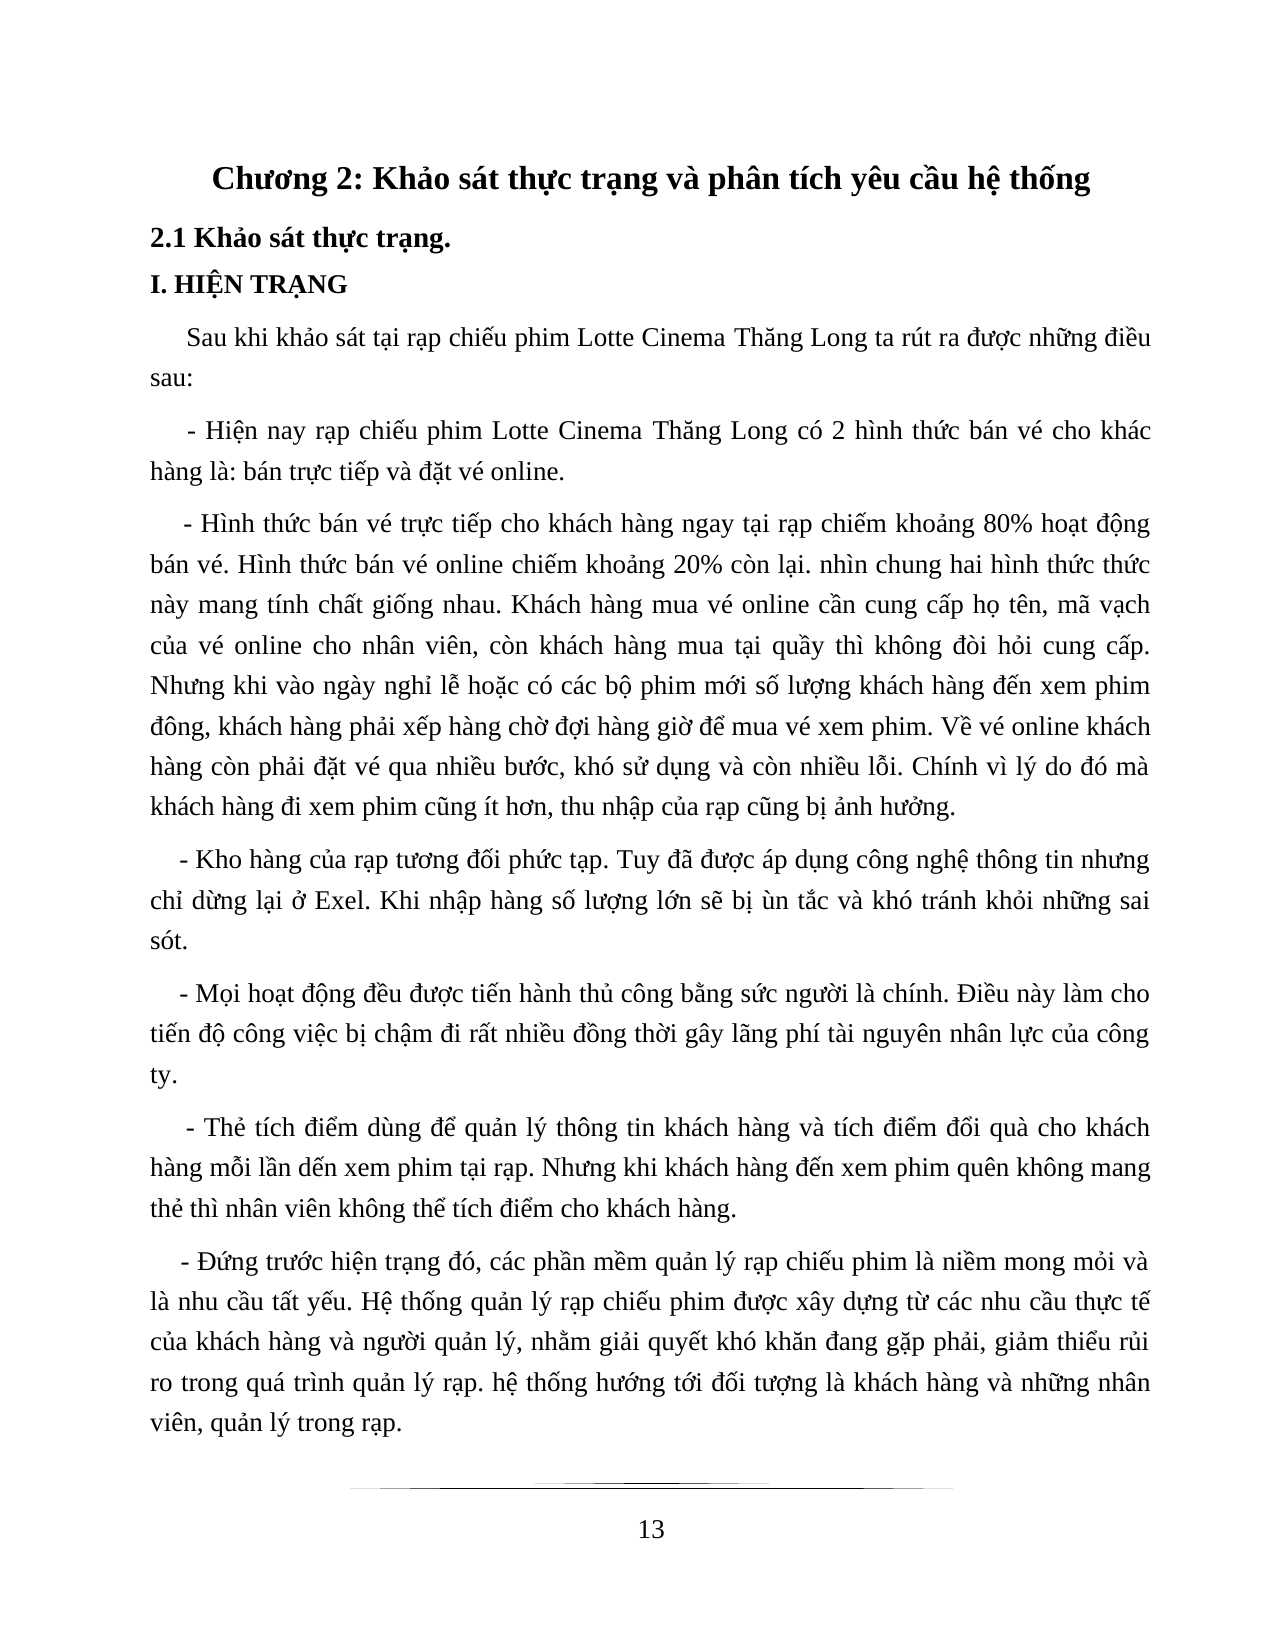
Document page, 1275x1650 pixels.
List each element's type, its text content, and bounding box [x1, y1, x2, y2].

text - Mọi hoạt động đều được tiến hành thủ công bằng sức người là chính. Điều này làm cho tiến độ công việc bị chậm đi rất nhiều đồng thời gây lãng phí tài nguyên nhân lực của công ty. [150, 977, 1152, 1089]
subtitle I. HIỆN TRẠNG [150, 268, 1152, 299]
text - Đứng trước hiện trạng đó, các phần mềm quản lý rạp chiếu phim là niềm mong mỏi và là nhu cầu tất yếu. Hệ thống quản lý rạp chiếu phim được xây dựng từ các nhu cầu thực tế của khách hàng và người quản lý, nhằm giải quyết khó khăn đang gặp phải, giảm thiểu rủi ro trong quá trình quản lý rạp. hệ thống hướng tới đối tượng là khách hàng và những nhân viên, quản lý trong rạp. [150, 1244, 1152, 1437]
text - Thẻ tích điểm dùng để quản lý thông tin khách hàng và tích điểm đổi quà cho khách hàng mỗi lần dến xem phim tại rạp. Nhưng khi khách hàng đến xem phim quên không mang thẻ thì nhân viên không thể tích điểm cho khách hàng. [150, 1111, 1152, 1223]
text - Kho hàng của rạp tương đối phức tạp. Tuy đã được áp dụng công nghệ thông tin nhưng chỉ dừng lại ở Exel. Khi nhập hàng số lượng lớn sẽ bị ùn tắc và khó tránh khỏi những sai sót. [150, 843, 1152, 955]
subtitle 2.1 Khảo sát thực trạng. [150, 220, 1152, 254]
subtitle Chương 2: Khảo sát thực trạng và phân tích yêu cầu hệ thống [150, 158, 1152, 196]
text - Hình thức bán vé trực tiếp cho khách hàng ngay tại rạp chiếm khoảng 80% hoạt động bán vé. Hình thức bán vé online chiếm khoảng 20% còn lại. nhìn chung hai hình thức thức này mang tính chất giống nhau. Khách hàng mua vé online cần cung cấp họ tên, mã vạch của vé online cho nhân viên, còn khách hàng mua tại quầy thì không đòi hỏi cung cấp. Nhưng khi vào ngày nghỉ lễ hoặc có các bộ phim mới số lượng khách hàng đến xem phim đông, khách hàng phải xếp hàng chờ đợi hàng giờ để mua vé xem phim. Về vé online khách hàng còn phải đặt vé qua nhiều bước, khó sử dụng và còn nhiều lỗi. Chính vì lý do đó mà khách hàng đi xem phim cũng ít hơn, thu nhập của rạp cũng bị ảnh hưởng. [150, 507, 1152, 822]
text - Hiện nay rạp chiếu phim Lotte Cinema Thăng Long có 2 hình thức bán vé cho khác hàng là: bán trực tiếp và đặt vé online. [150, 414, 1152, 486]
text Sau khi khảo sát tại rạp chiếu phim Lotte Cinema Thăng Long ta rút ra được những điều sau: [150, 321, 1152, 392]
